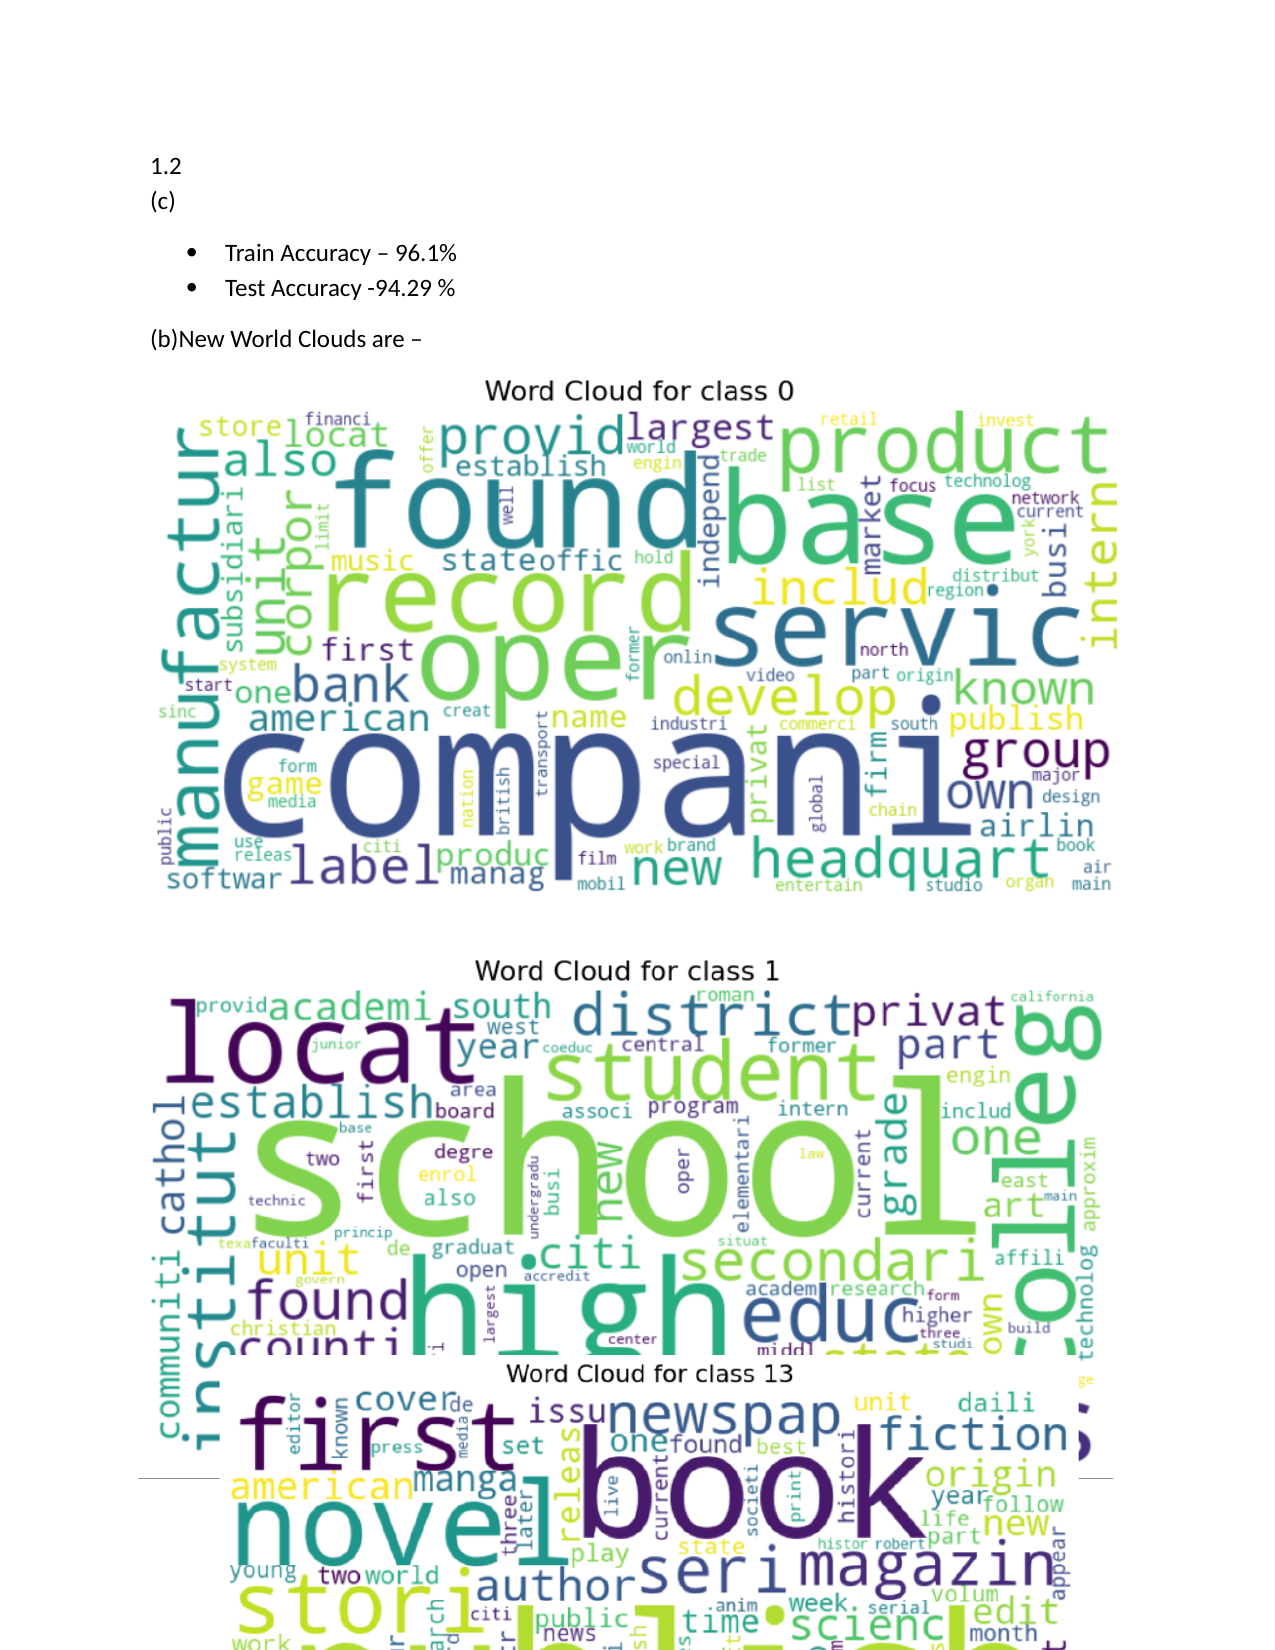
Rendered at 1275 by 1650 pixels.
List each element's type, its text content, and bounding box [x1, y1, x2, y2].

list Train Accuracy – 96.1% [187, 237, 1125, 267]
picture [138, 955, 1114, 1650]
picture [150, 375, 1125, 900]
text (b)New World Clouds are – [150, 323, 1125, 354]
list Test Accuracy -94.29 % [187, 272, 1125, 302]
text 1.2 (c) [150, 150, 1125, 216]
